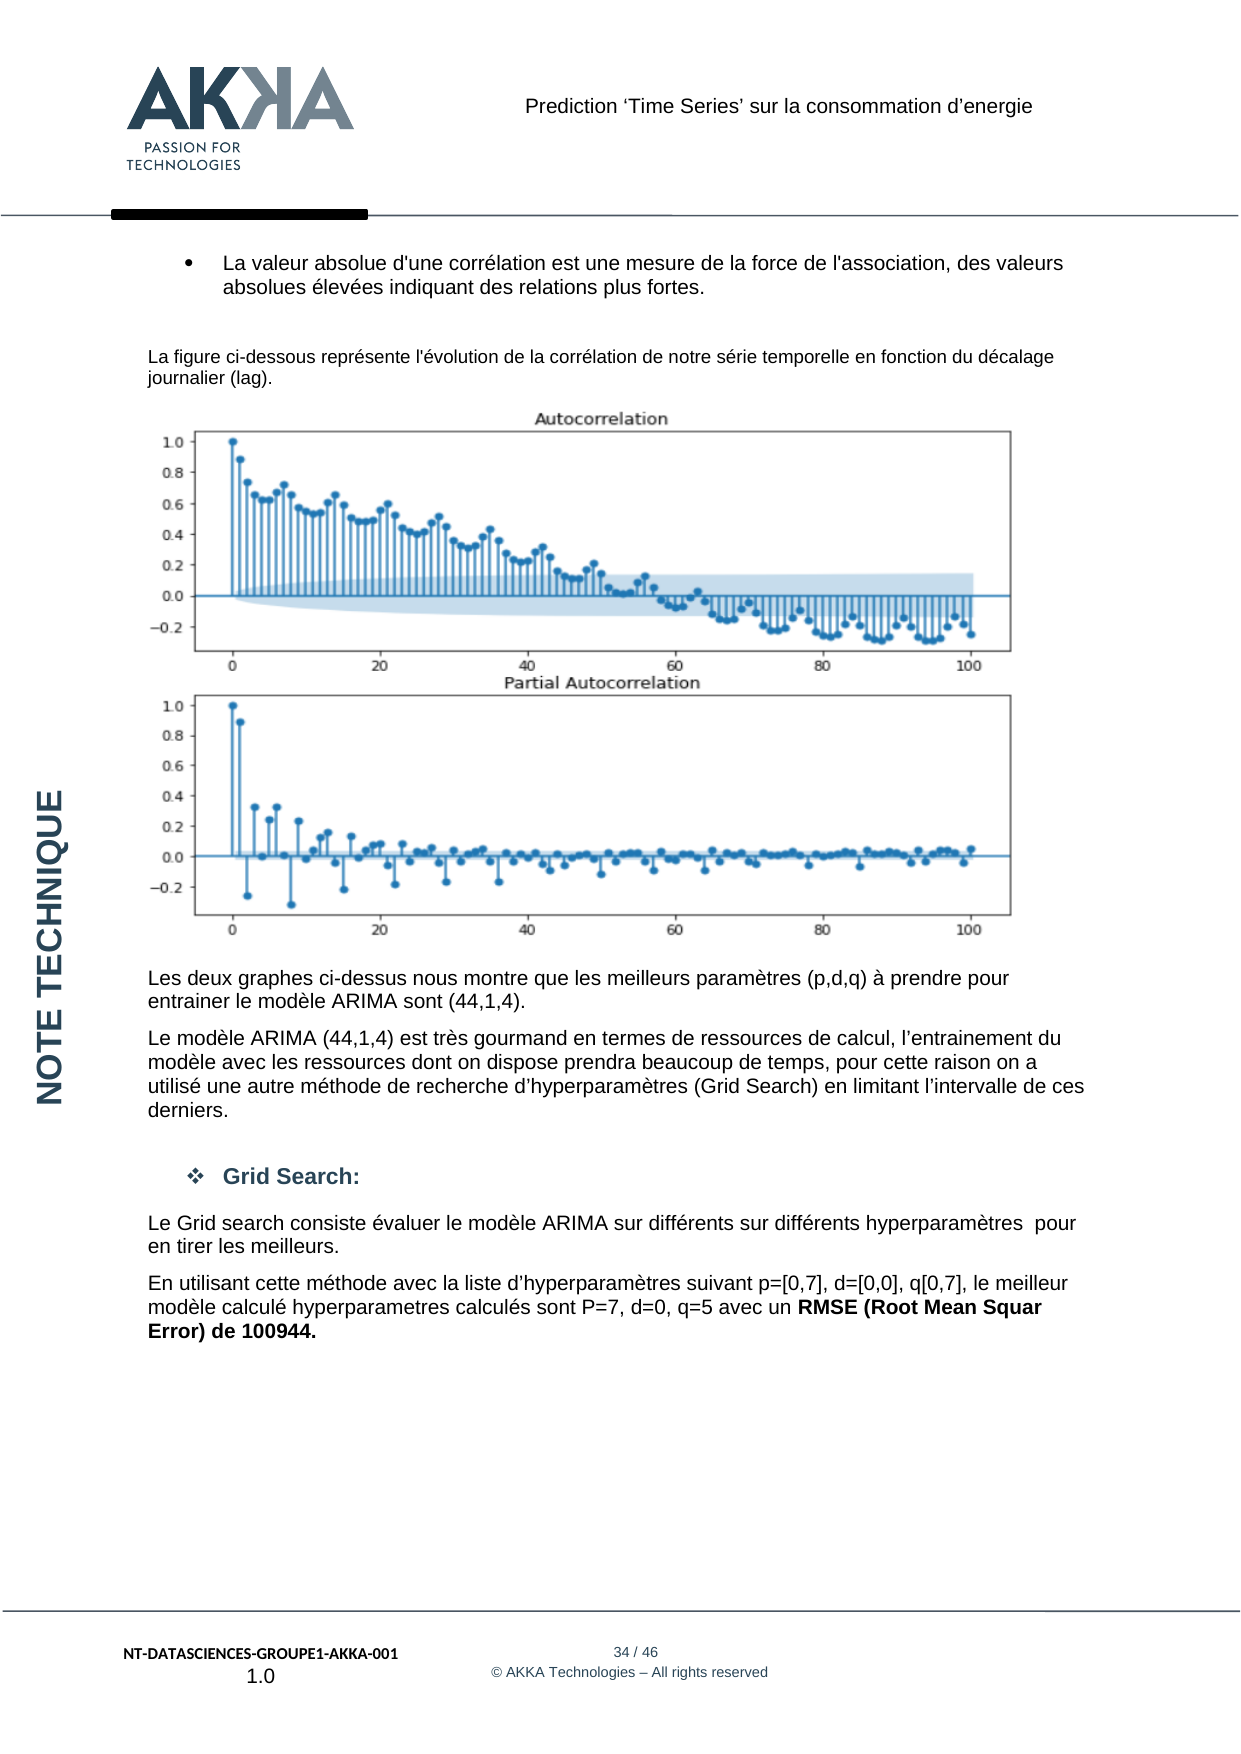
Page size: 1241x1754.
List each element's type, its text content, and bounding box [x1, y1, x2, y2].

picture [119, 56, 355, 176]
text En utilisant cette méthode avec la liste d’hyperparamètres suivant p=[0,7], d=[0,0], q[0,7], le meilleur modèle calculé hyperparametres calculés sont P=7, d=0, q=5 avec un RMSE (Root Mean Squar Error) de 100944. [148, 1271, 1093, 1343]
text Les deux graphes ci-dessus nous montre que les meilleurs paramètres (p,d,q) à prendre pour entrainer le modèle ARIMA sont (44,1,4). [148, 965, 1093, 1013]
picture [147, 401, 1040, 953]
list La valeur absolue d'une corrélation est une mesure de la force de l'association, des valeurs absolues élevées indiquant des relations plus fortes. [185, 251, 1093, 299]
text La figure ci-dessous représente l'évolution de la corrélation de notre série temporelle en fonction du décalage journalier (lag). [148, 346, 1093, 389]
text Le modèle ARIMA (44,1,4) est très gourmand en termes de ressources de calcul, l’entrainement du modèle avec les ressources dont on dispose prendra beaucoup de temps, pour cette raison on a utilisé une autre méthode de recherche d’hyperparamètres (Grid Search) en limitant l’intervalle de ces derniers. [148, 1026, 1093, 1122]
text Le Grid search consiste évaluer le modèle ARIMA sur différents sur différents hyperparamètres pour en tirer les meilleurs. [148, 1210, 1093, 1258]
subtitle Grid Search: [185, 1163, 1093, 1189]
